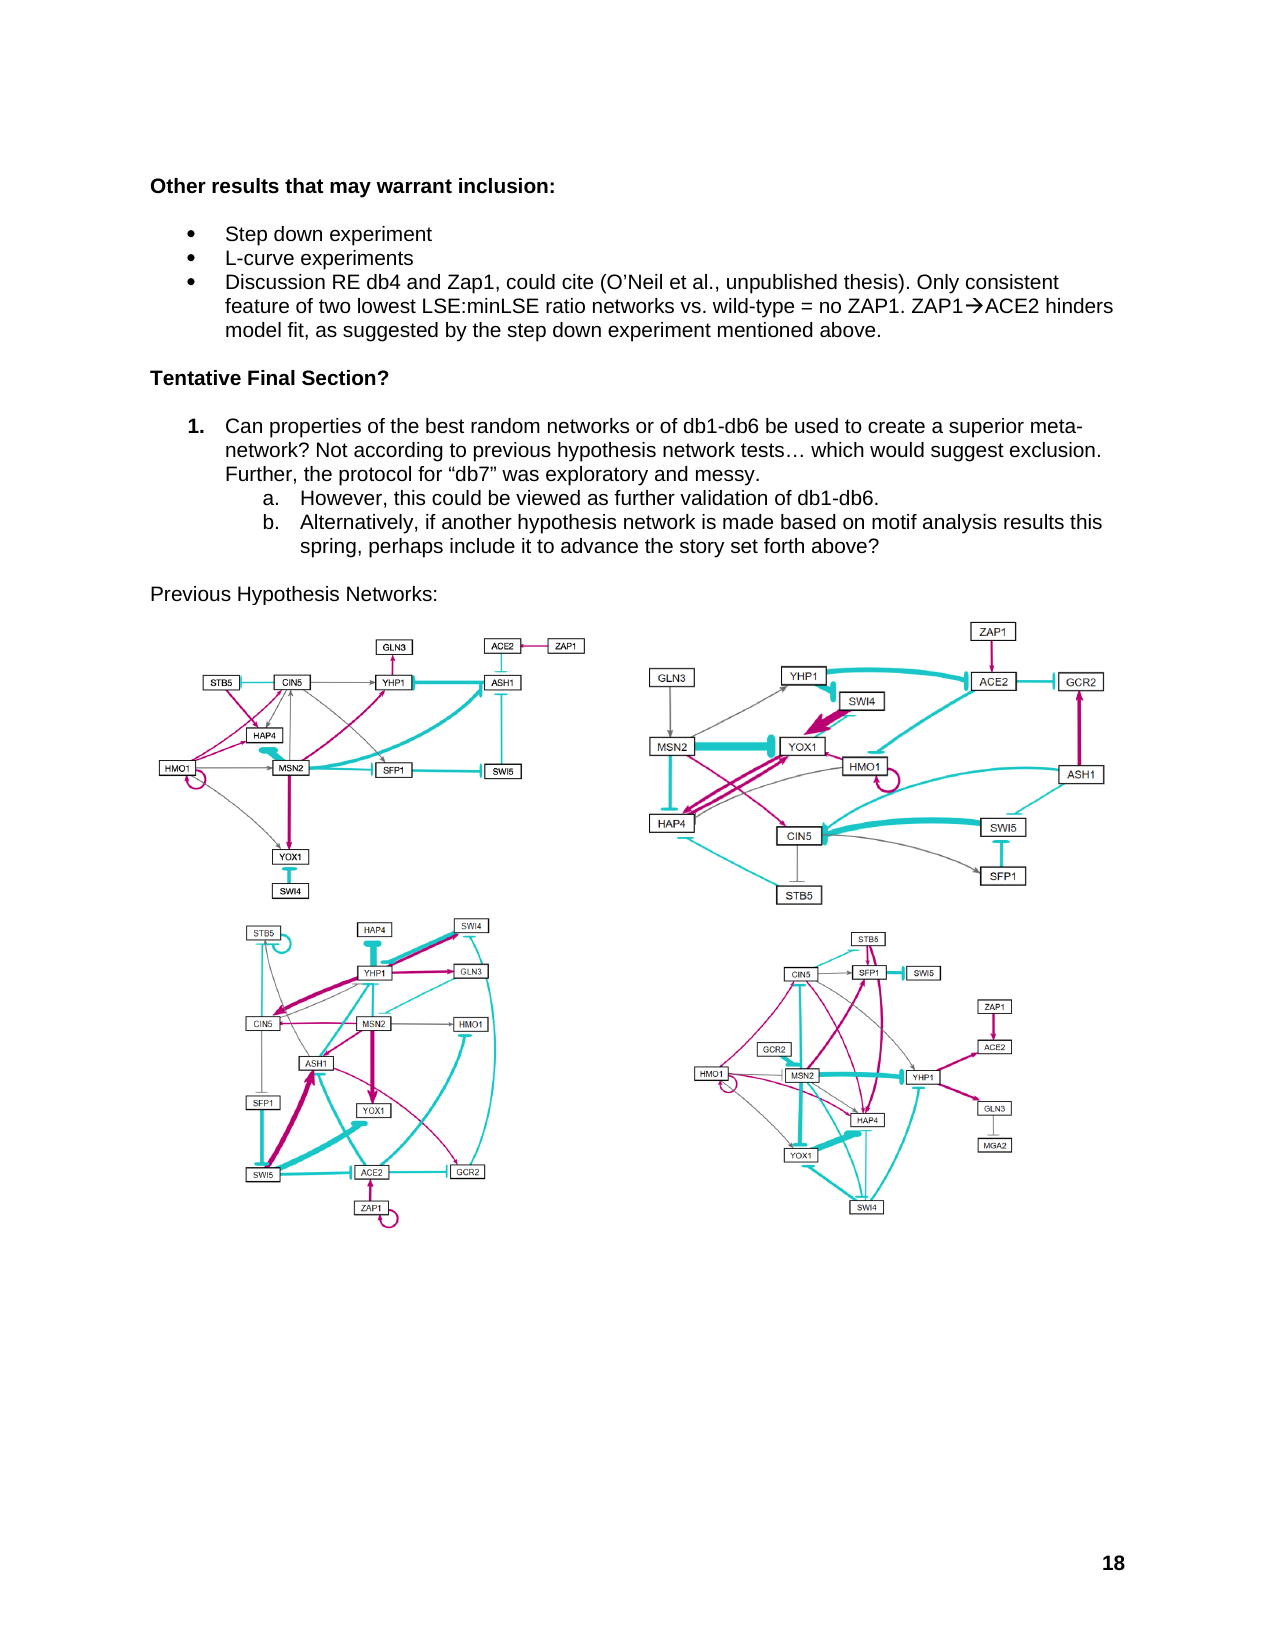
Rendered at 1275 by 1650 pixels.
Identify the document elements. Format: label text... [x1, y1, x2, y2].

list Discussion RE db4 and Zap1, could cite (O’Neil et al., unpublished thesis). Only consistent feature of two lowest LSE:minLSE ratio networks vs. wild-type = no ZAP1. ZAP1ACE2 hinders model fit, as suggested by the step down experiment mentioned above. [187, 270, 1125, 342]
text Other results that may warrant inclusion: [150, 174, 1125, 198]
list Can properties of the best random networks or of db1-db6 be used to create a superior meta-network? Not according to previous hypothesis network tests… which would suggest exclusion. Further, the protocol for “db7” was exploratory and messy. [187, 414, 1125, 486]
list Step down experiment [187, 222, 1125, 246]
list However, this could be viewed as further validation of db1-db6. [262, 486, 1125, 510]
text Previous Hypothesis Networks: [150, 582, 1125, 605]
list Alternatively, if another hypothesis network is made based on motif analysis results this spring, perhaps include it to advance the story set forth above? [262, 510, 1125, 558]
text Tentative Final Section? [150, 366, 1125, 390]
list L-curve experiments [187, 246, 1125, 270]
